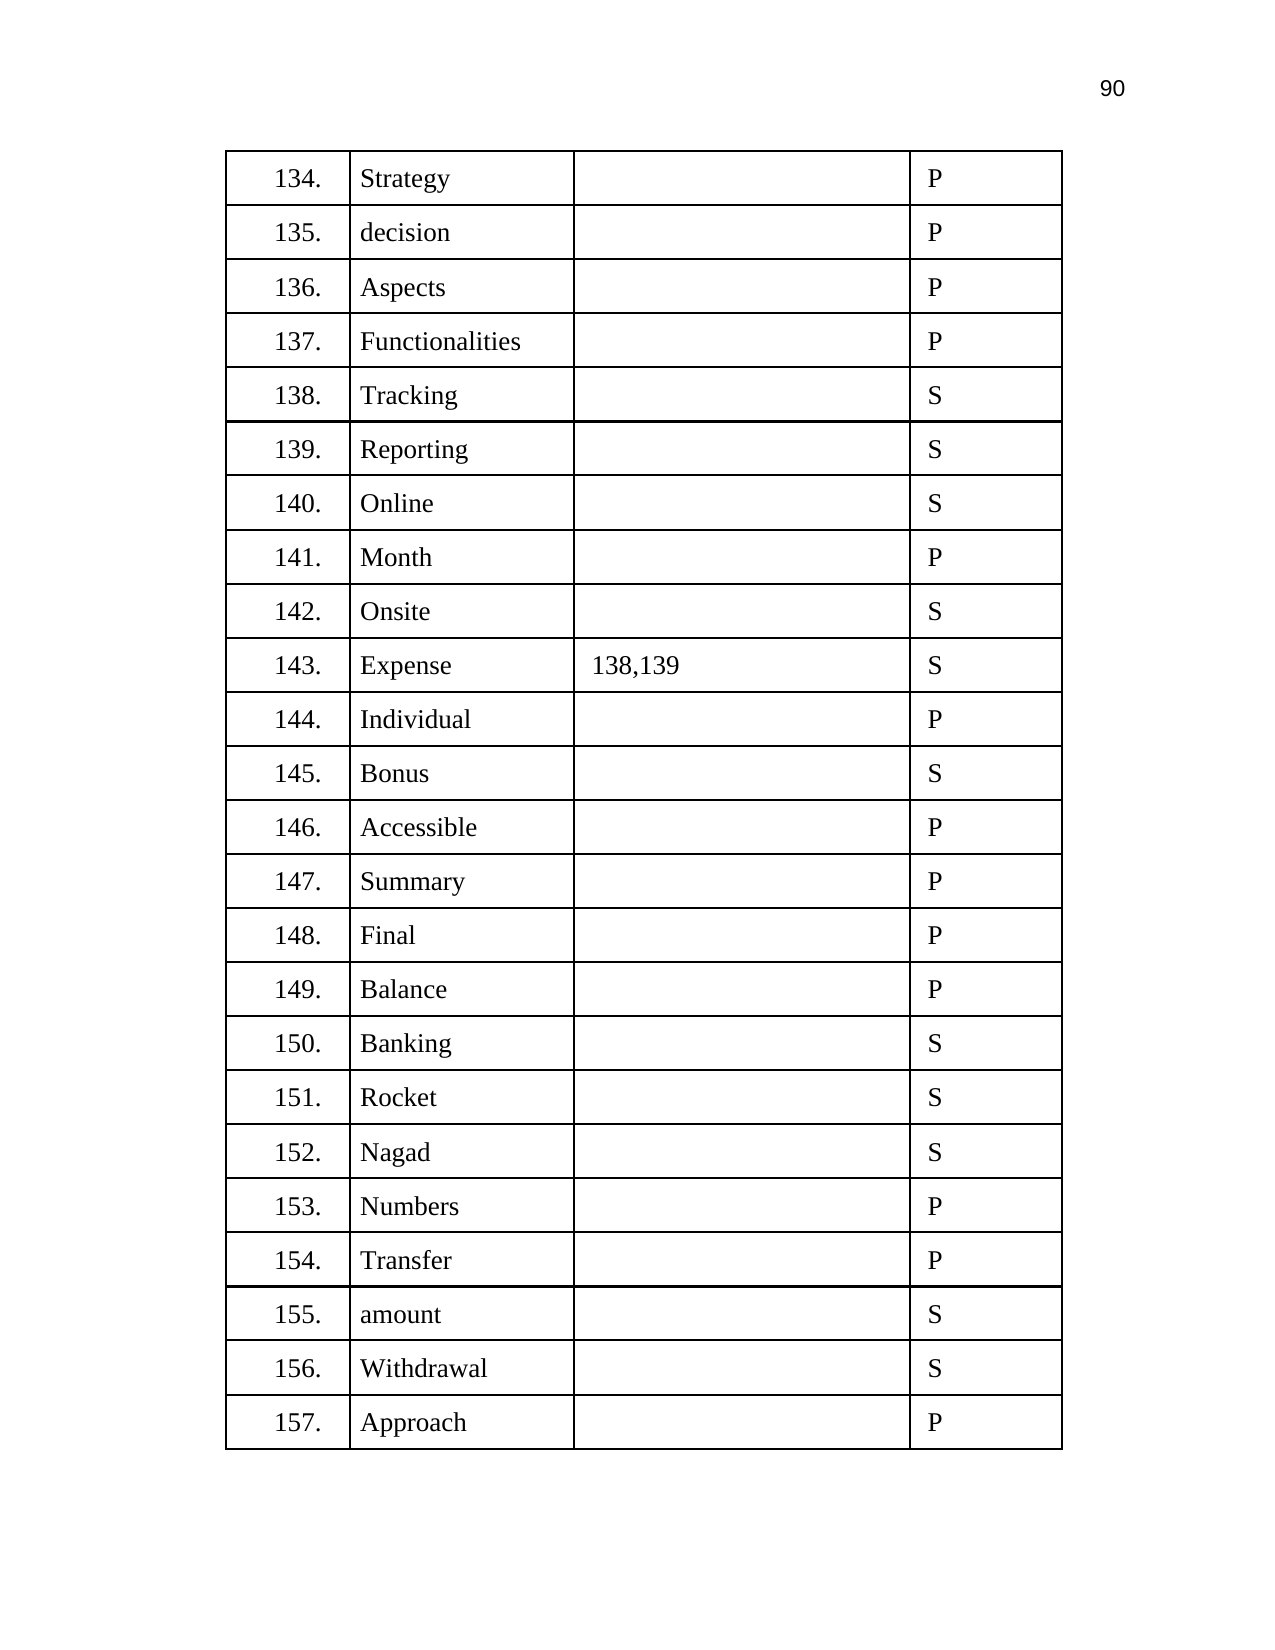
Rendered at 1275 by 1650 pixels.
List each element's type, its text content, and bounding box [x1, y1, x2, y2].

table_cell Numbers [351, 1179, 573, 1231]
table_cell [575, 314, 909, 366]
table_cell Banking [351, 1017, 573, 1069]
table_cell amount [351, 1288, 573, 1339]
table_cell Summary [351, 855, 573, 907]
table_cell [227, 909, 349, 961]
table_cell [575, 1288, 909, 1339]
table_cell [227, 206, 349, 258]
table_cell S [911, 476, 1061, 528]
table_cell S [911, 1288, 1061, 1339]
table_cell [227, 476, 349, 528]
table_cell [227, 585, 349, 637]
table_cell Aspects [351, 260, 573, 312]
table_cell [227, 152, 349, 204]
table_cell Bonus [351, 747, 573, 799]
table_cell [575, 423, 909, 474]
table_cell [227, 639, 349, 691]
table_cell Approach [351, 1396, 573, 1447]
table_cell P [911, 152, 1061, 204]
table_cell P [911, 1179, 1061, 1231]
table_cell [575, 206, 909, 258]
table_cell P [911, 693, 1061, 745]
table_cell S [911, 1071, 1061, 1123]
table_cell Reporting [351, 423, 573, 474]
table_cell Onsite [351, 585, 573, 637]
table_cell S [911, 423, 1061, 474]
table_cell [575, 1233, 909, 1285]
table_cell [575, 1396, 909, 1447]
table_cell [227, 693, 349, 745]
table_cell Nagad [351, 1125, 573, 1177]
table_cell [575, 1071, 909, 1123]
table_cell Functionalities [351, 314, 573, 366]
table_cell [575, 963, 909, 1015]
table_cell P [911, 1396, 1061, 1447]
table_cell [575, 909, 909, 961]
table_cell Balance [351, 963, 573, 1015]
table_cell [575, 747, 909, 799]
table_cell [575, 1017, 909, 1069]
table_cell Final [351, 909, 573, 961]
table_cell Strategy [351, 152, 573, 204]
table_cell [227, 423, 349, 474]
table_cell [227, 1071, 349, 1123]
table_cell [227, 855, 349, 907]
table_cell S [911, 1017, 1061, 1069]
table_cell decision [351, 206, 573, 258]
table_cell [227, 1125, 349, 1177]
table_cell [575, 585, 909, 637]
table_cell S [911, 368, 1061, 420]
table_cell [227, 1233, 349, 1285]
table_cell P [911, 909, 1061, 961]
table_cell Tracking [351, 368, 573, 420]
table_cell Online [351, 476, 573, 528]
table_cell Accessible [351, 801, 573, 853]
table_cell P [911, 206, 1061, 258]
table_cell Month [351, 531, 573, 582]
table_cell [227, 1341, 349, 1393]
table_cell [227, 314, 349, 366]
table_cell Expense [351, 639, 573, 691]
table_cell S [911, 639, 1061, 691]
table_cell Rocket [351, 1071, 573, 1123]
table_cell [227, 963, 349, 1015]
table_cell 138,139 [575, 639, 909, 691]
table_cell [575, 693, 909, 745]
table_cell P [911, 801, 1061, 853]
table_cell S [911, 1341, 1061, 1393]
table_cell [227, 1017, 349, 1069]
table_cell P [911, 963, 1061, 1015]
table_cell S [911, 1125, 1061, 1177]
table_cell [227, 1179, 349, 1231]
table_cell S [911, 747, 1061, 799]
table_cell Individual [351, 693, 573, 745]
table_cell [227, 1288, 349, 1339]
table_cell [227, 368, 349, 420]
table_cell [575, 1125, 909, 1177]
table_cell P [911, 260, 1061, 312]
table_cell P [911, 314, 1061, 366]
table_cell [575, 801, 909, 853]
table_cell Withdrawal [351, 1341, 573, 1393]
table_cell [575, 476, 909, 528]
table_cell [575, 531, 909, 582]
table_cell [575, 260, 909, 312]
table_cell [227, 531, 349, 582]
table_cell [227, 1396, 349, 1447]
table_cell Transfer [351, 1233, 573, 1285]
table_cell [575, 855, 909, 907]
table_cell P [911, 1233, 1061, 1285]
table_cell [575, 152, 909, 204]
table_cell [227, 801, 349, 853]
table_cell P [911, 855, 1061, 907]
table_cell S [911, 585, 1061, 637]
table_cell [227, 747, 349, 799]
table_cell P [911, 531, 1061, 582]
table_cell [575, 1341, 909, 1393]
table_cell [575, 1179, 909, 1231]
table_cell [227, 260, 349, 312]
table_cell [575, 368, 909, 420]
